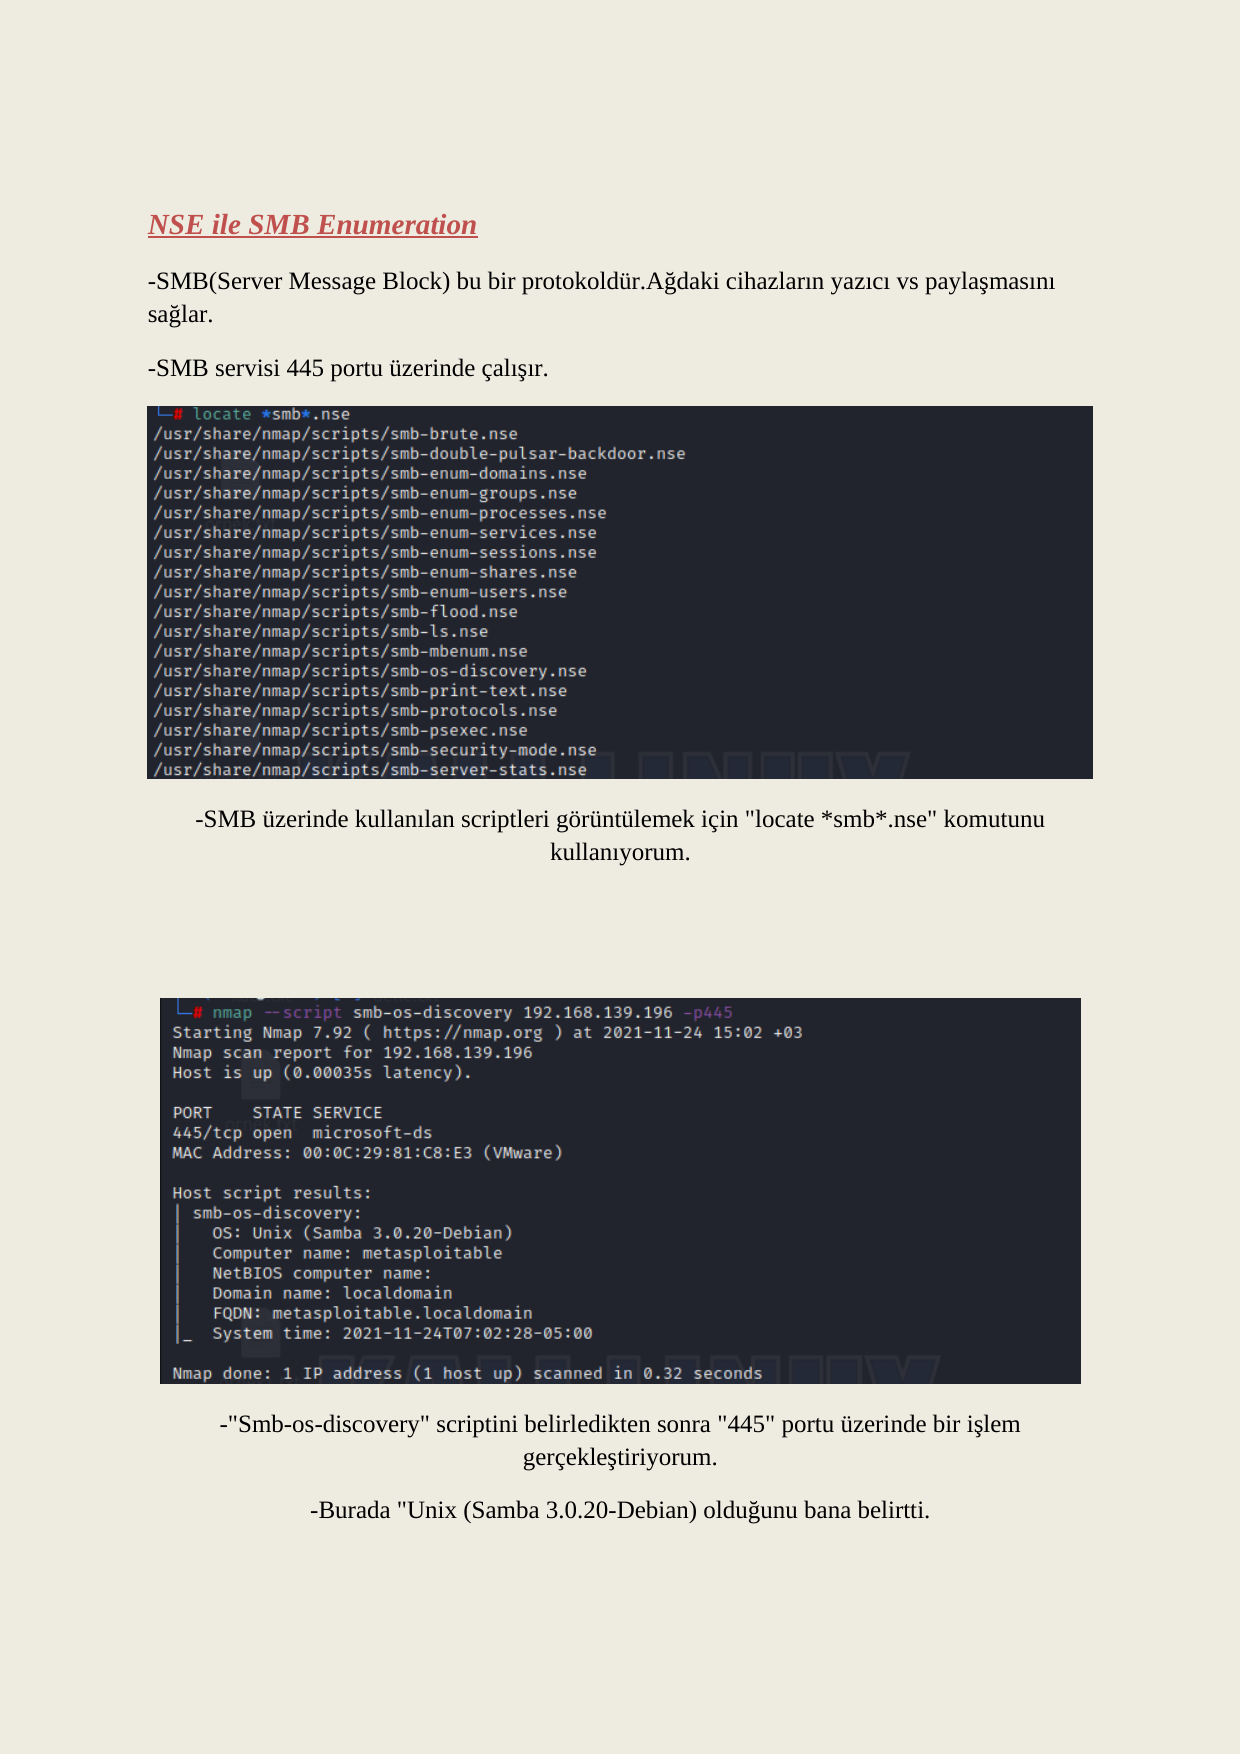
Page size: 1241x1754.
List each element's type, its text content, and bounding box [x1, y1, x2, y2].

text -SMB servisi 445 portu üzerinde çalışır. [148, 353, 1093, 382]
text -SMB(Server Message Block) bu bir protokoldür.Ağdaki cihazların yazıcı vs paylaşmasını sağlar. [148, 266, 1093, 328]
text -"Smb-os-discovery" scriptini belirledikten sonra "445" portu üzerinde bir işlem gerçekleştiriyorum. [148, 1409, 1093, 1471]
picture [160, 998, 1081, 1384]
picture [147, 406, 1093, 779]
text -Burada "Unix (Samba 3.0.20-Debian) olduğunu bana belirtti. [148, 1496, 1093, 1524]
text -SMB üzerinde kullanılan scriptleri görüntülemek için "locate *smb*.nse" komutunu kullanıyorum. [148, 804, 1093, 866]
text NSE ile SMB Enumeration [148, 207, 1093, 241]
